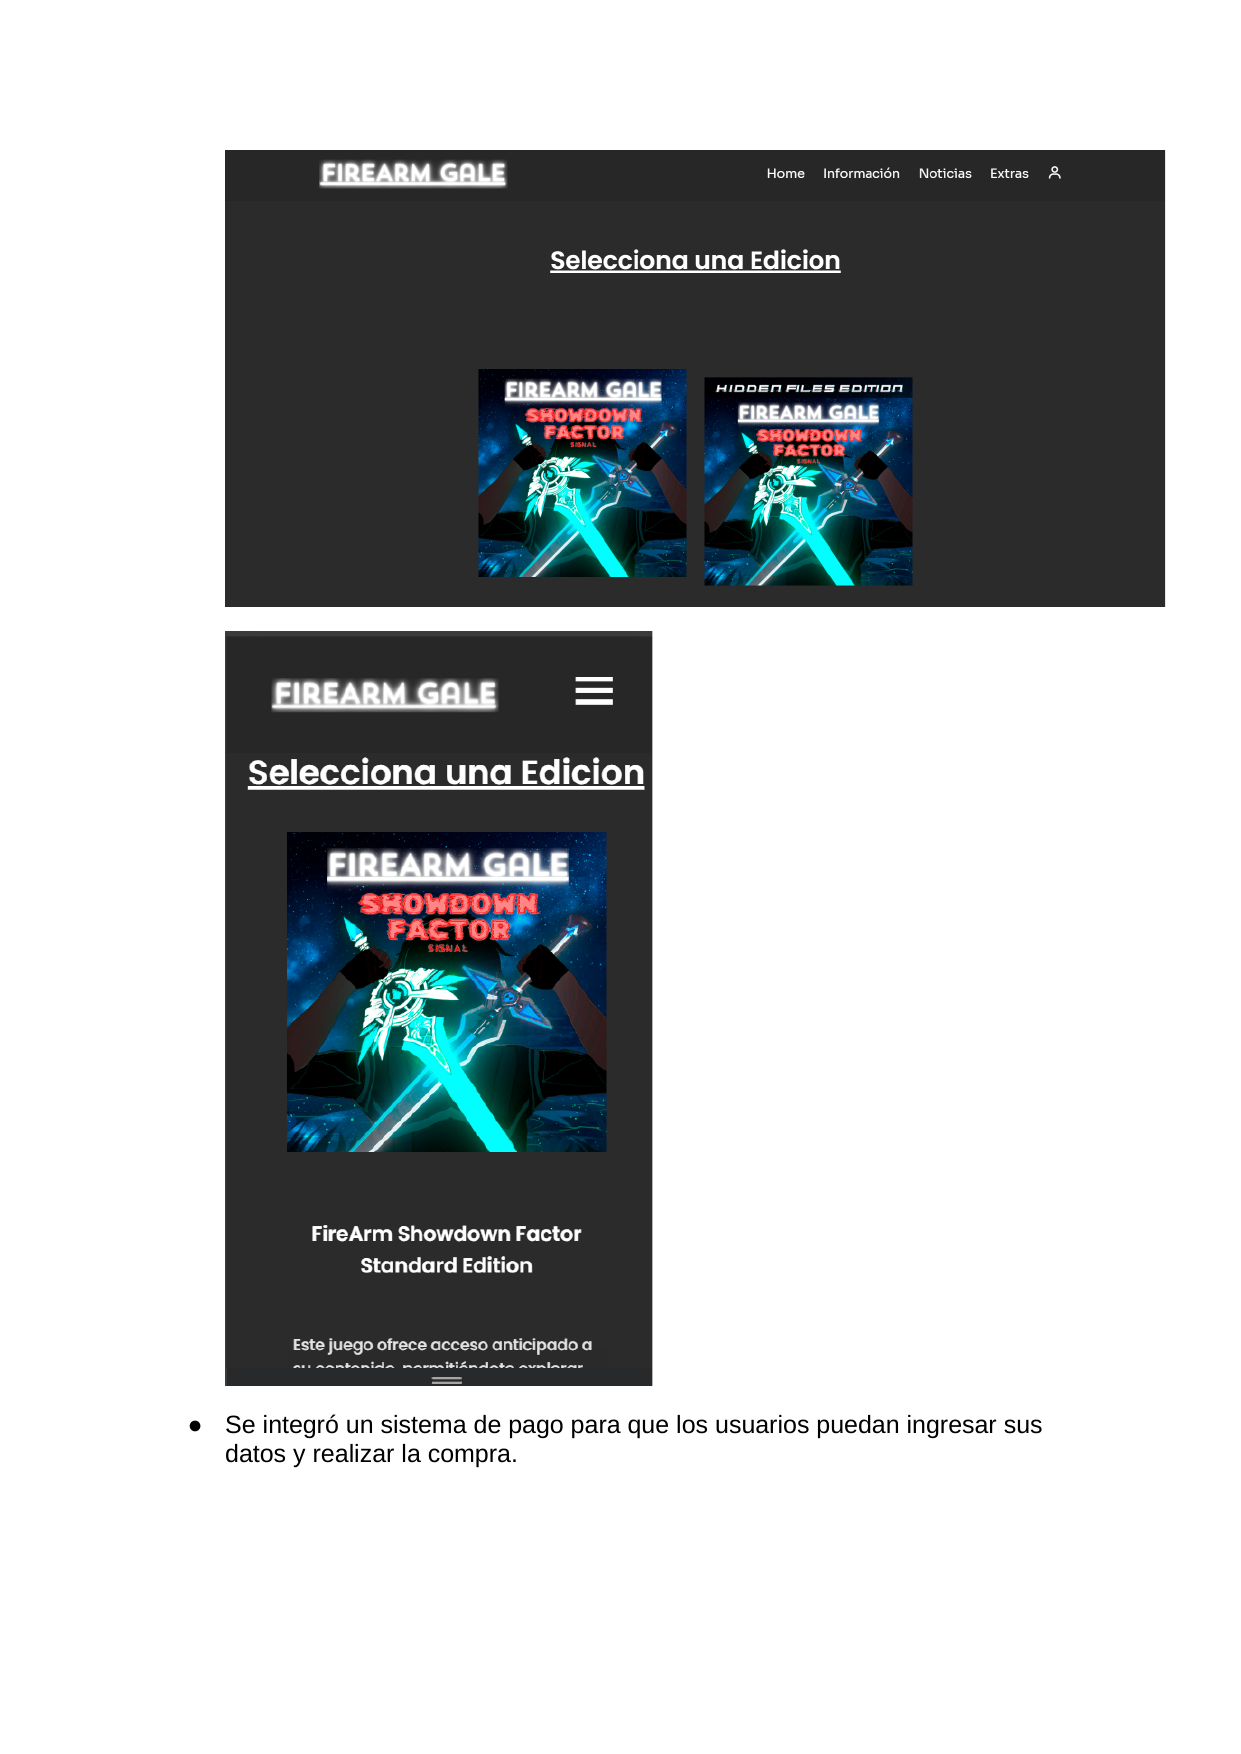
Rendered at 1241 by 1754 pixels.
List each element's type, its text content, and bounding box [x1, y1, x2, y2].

picture [225, 150, 1166, 607]
list Se integró un sistema de pago para que los usuarios puedan ingresar sus datos y realizar la compra. [187, 1411, 1090, 1468]
picture [225, 631, 653, 1386]
